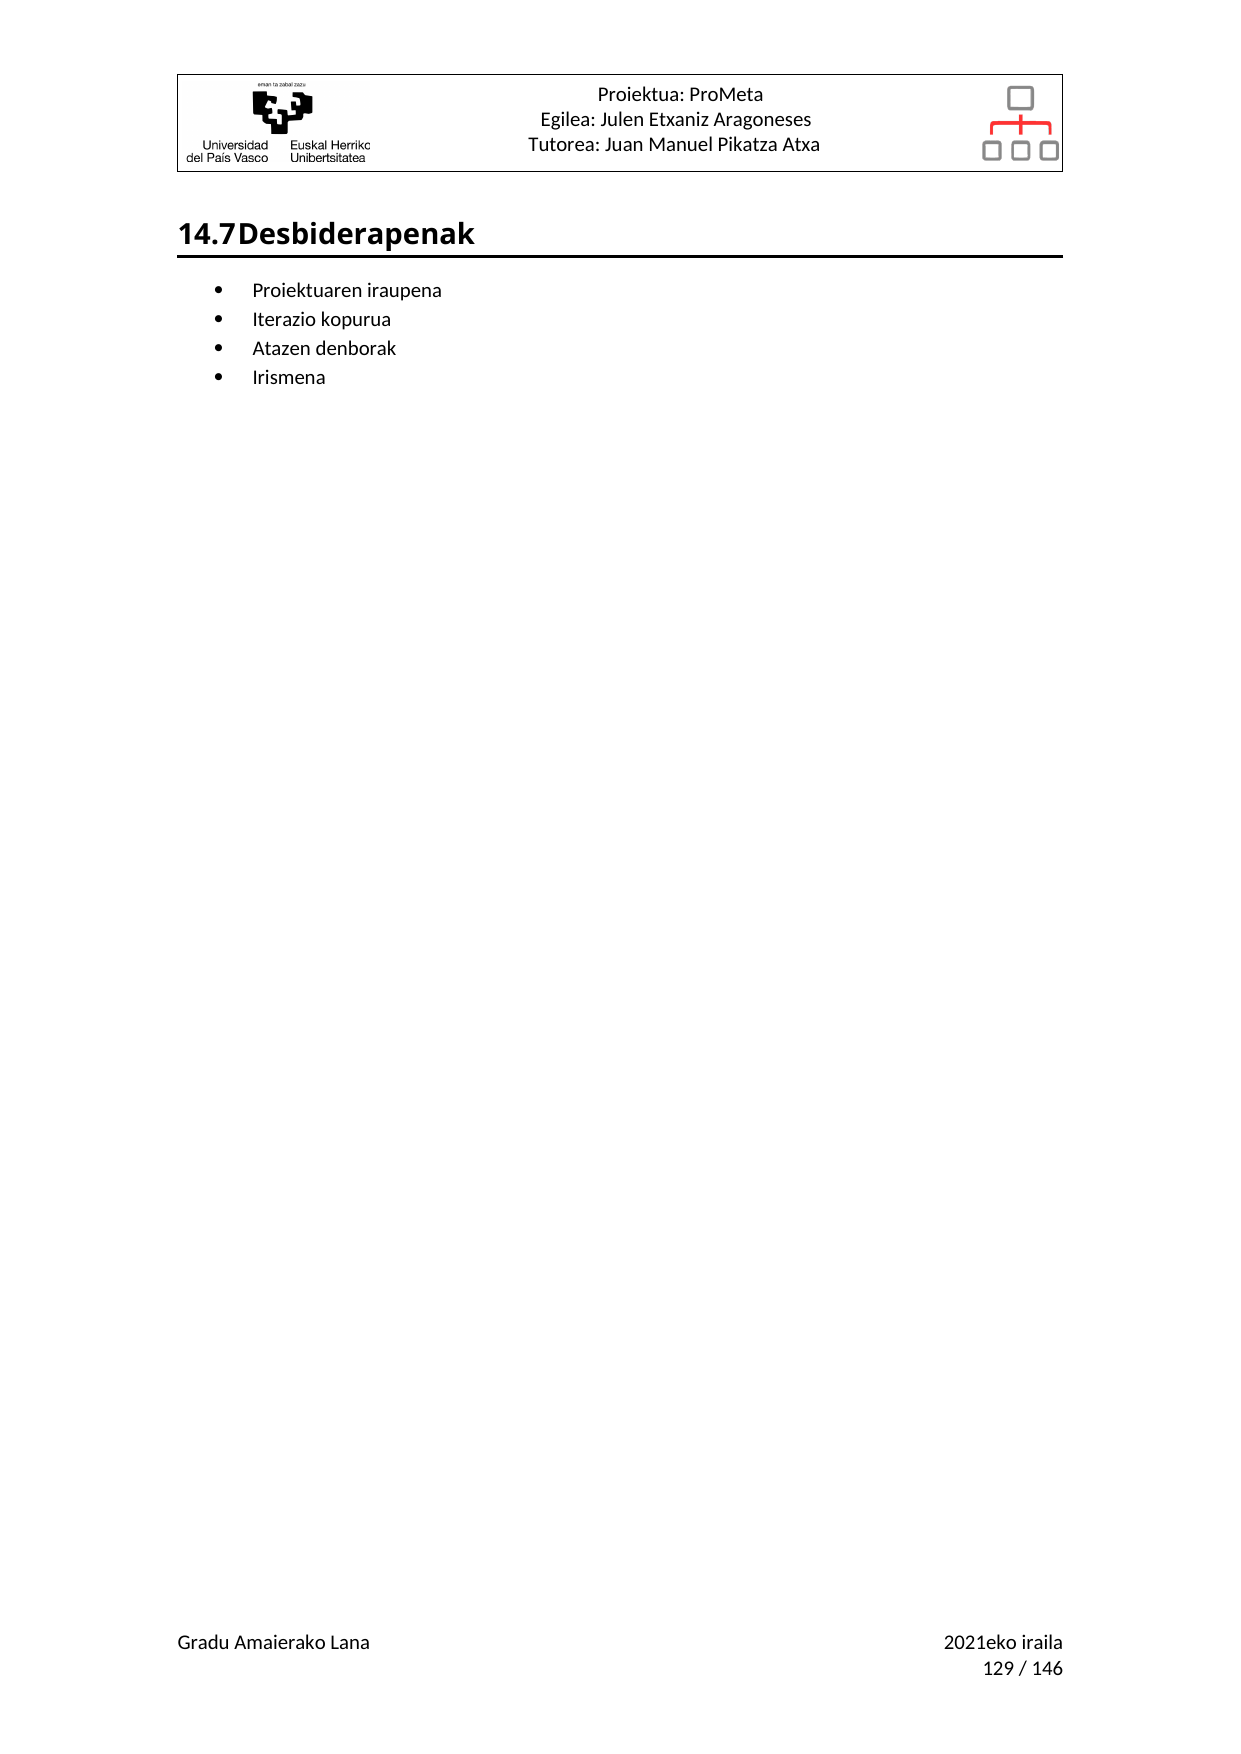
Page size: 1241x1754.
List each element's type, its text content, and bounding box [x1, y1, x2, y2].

list Atazen denborak [215, 335, 1063, 361]
list Proiektuaren iraupena [215, 277, 1063, 302]
list Irismena [215, 364, 1063, 390]
subtitle Desbiderapenak [177, 214, 1063, 255]
list Iterazio kopurua [215, 306, 1063, 332]
picture [978, 80, 1060, 162]
picture [182, 81, 370, 162]
